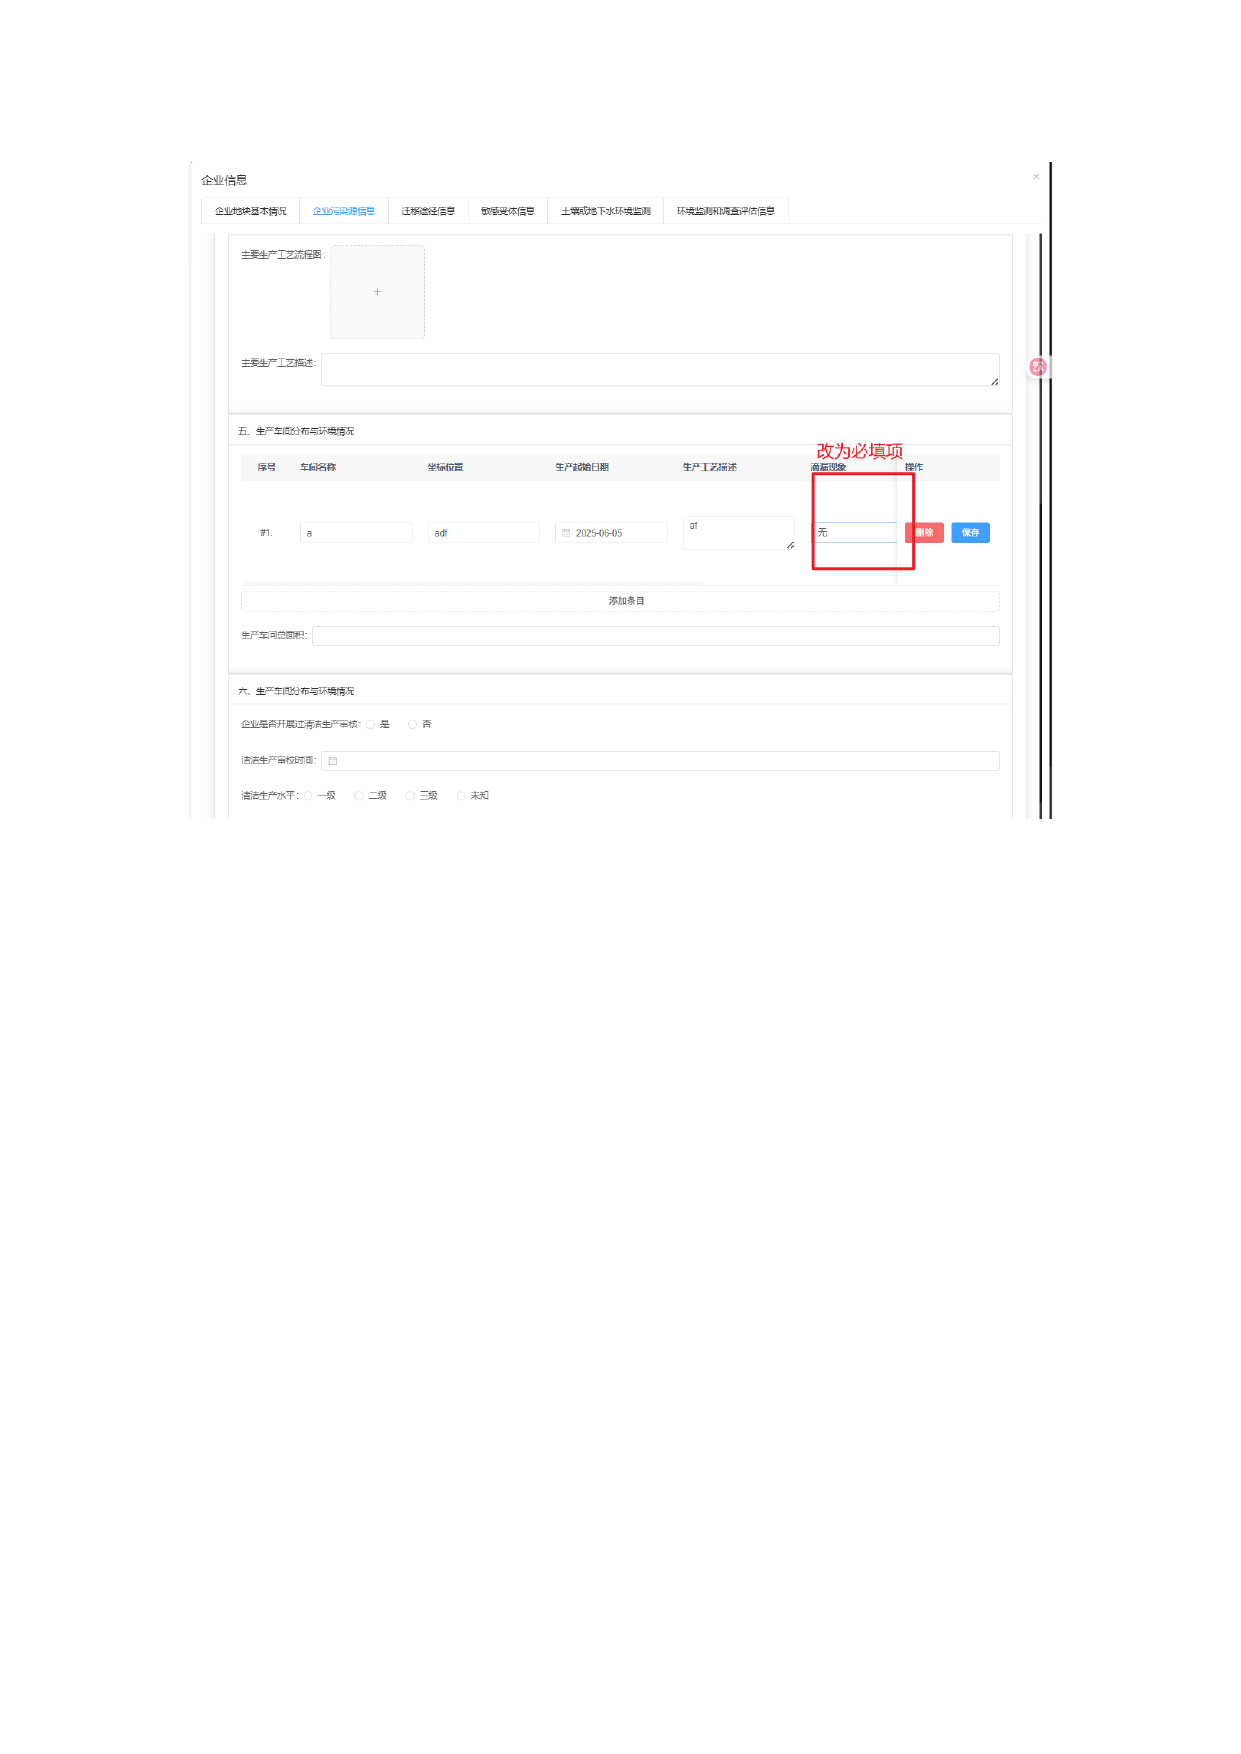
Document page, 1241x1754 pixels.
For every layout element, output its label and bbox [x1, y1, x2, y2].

picture [187, 162, 1053, 819]
